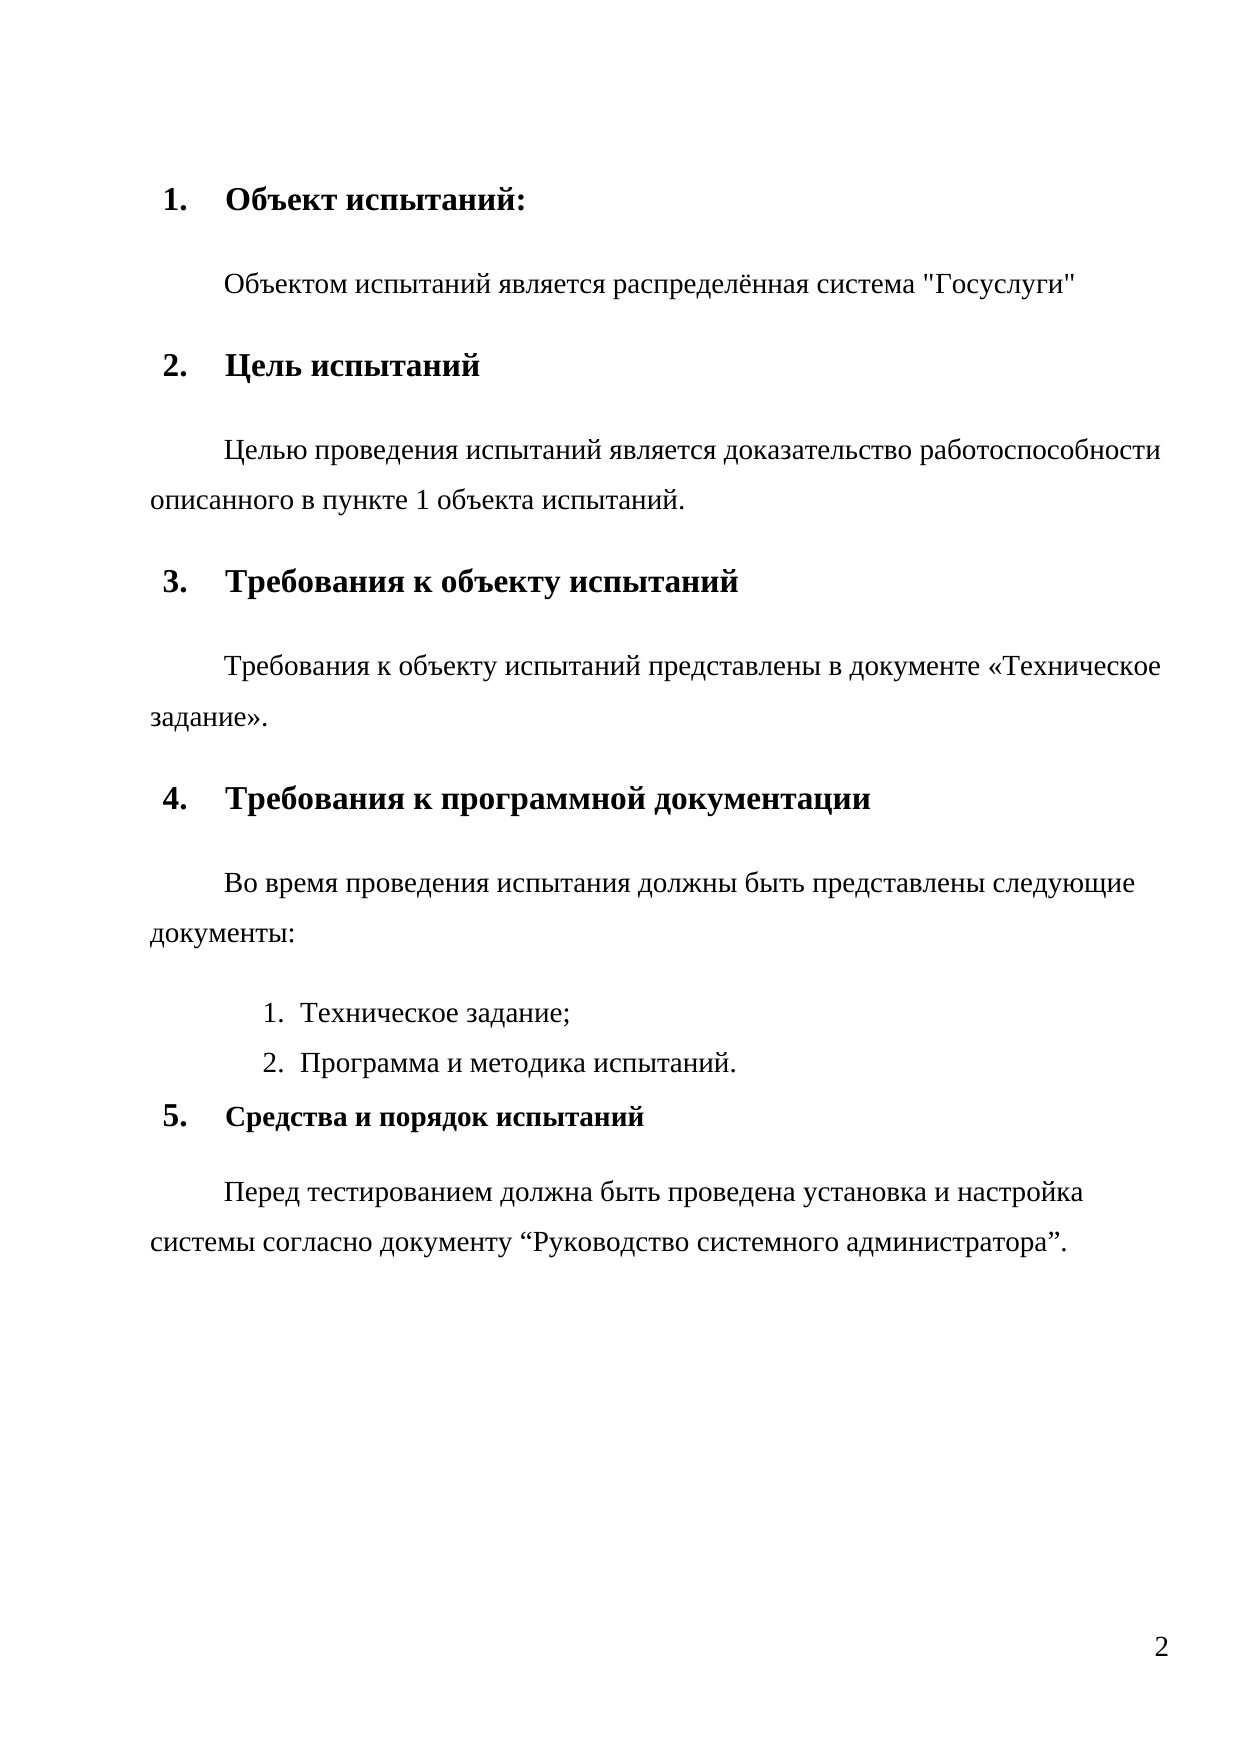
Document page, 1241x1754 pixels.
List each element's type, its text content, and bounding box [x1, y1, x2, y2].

text Перед тестированием должна быть проведена установка и настройка системы согласно документу “Руководство системного администратора”. [150, 1174, 1169, 1257]
text Во время проведения испытания должны быть представлены следующие документы: [150, 865, 1169, 949]
list Техническое задание; [262, 995, 1169, 1028]
subtitle Средства и порядок испытаний [187, 1095, 1169, 1134]
subtitle Требования к объекту испытаний [187, 562, 1169, 600]
list Программа и методика испытаний. [262, 1045, 1169, 1078]
text Требования к объекту испытаний представлены в документе «Техническое задание». [150, 648, 1169, 732]
text Целью проведения испытаний является доказательство работоспособности описанного в пункте 1 объекта испытаний. [150, 432, 1169, 516]
text Объектом испытаний является распределённая система "Госуслуги" [150, 266, 1169, 299]
subtitle Требования к программной документации [187, 778, 1169, 817]
subtitle Объект испытаний: [187, 179, 1208, 217]
subtitle Цель испытаний [187, 345, 1208, 384]
